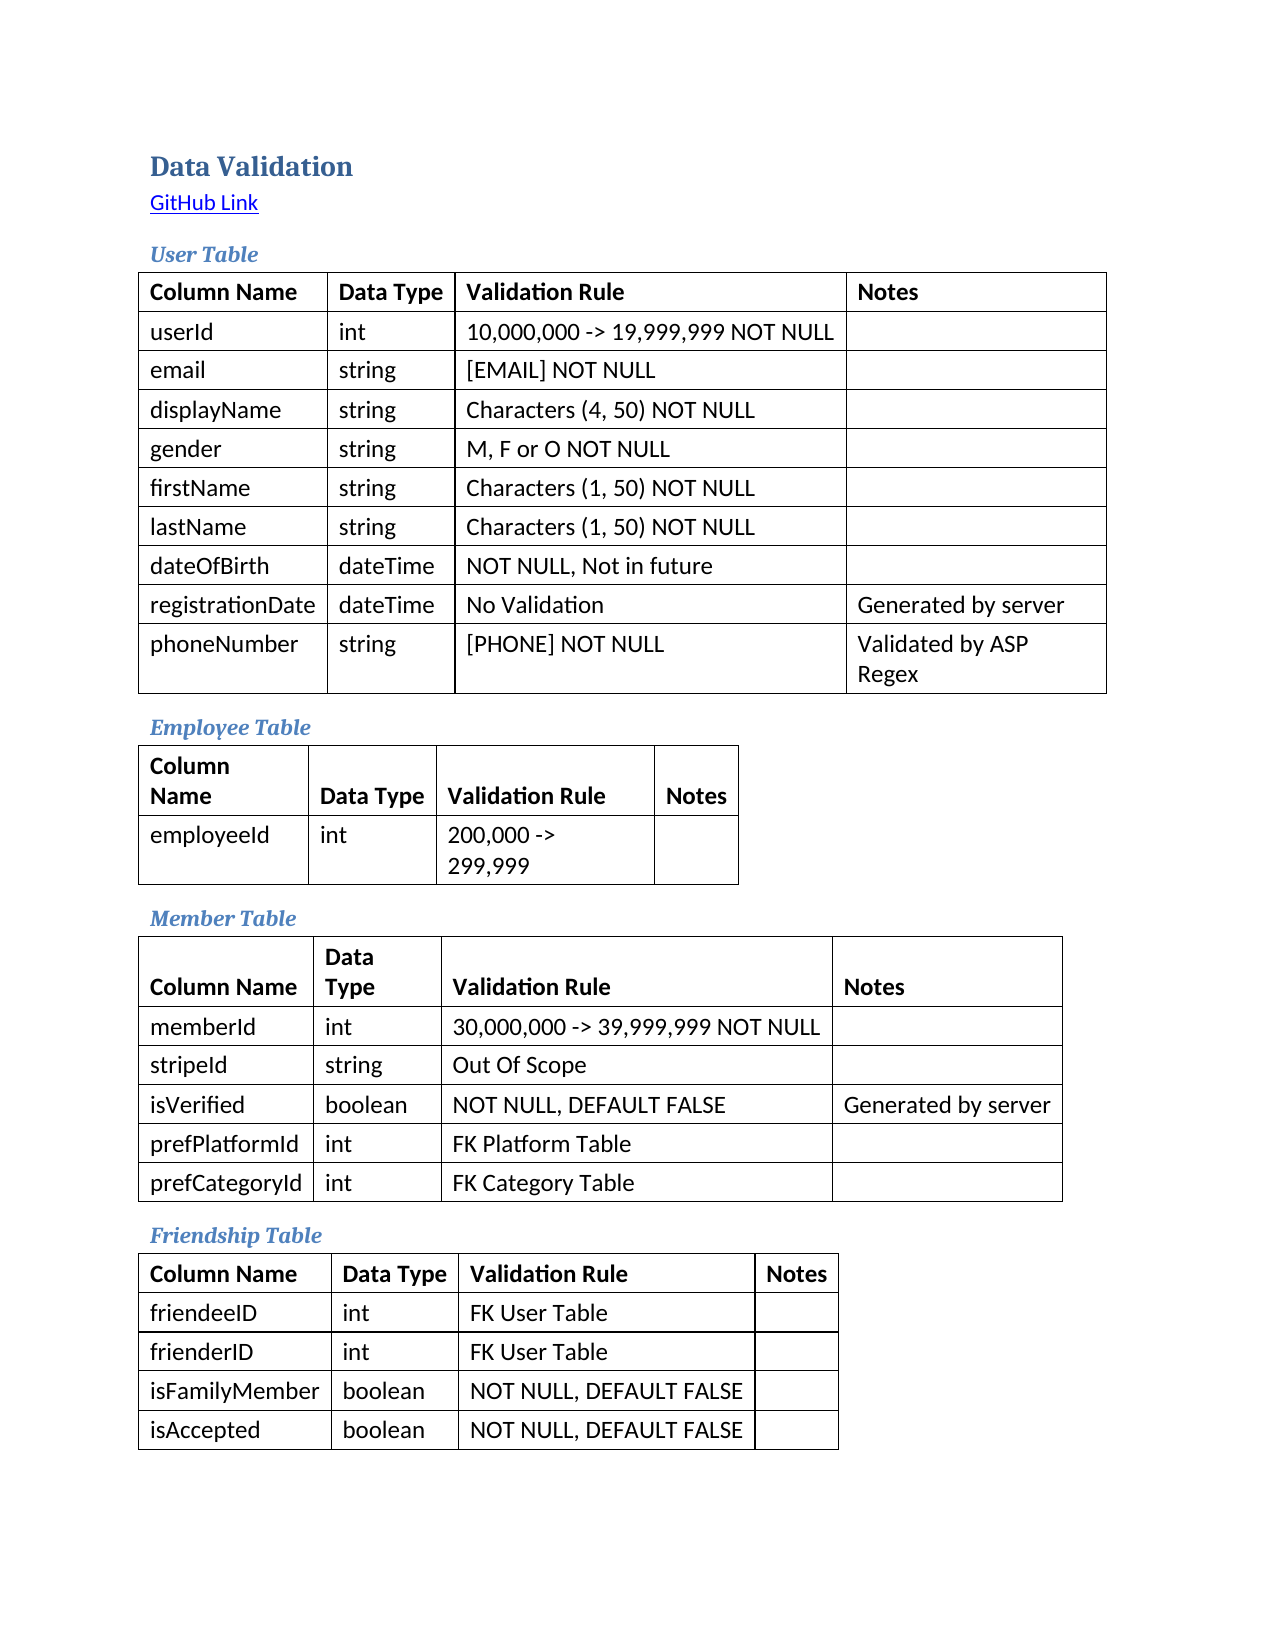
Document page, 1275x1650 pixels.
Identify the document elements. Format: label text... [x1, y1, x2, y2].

table_cell FK Platform Table [442, 1124, 832, 1162]
table_cell Validated by ASP Regex [847, 624, 1106, 693]
table_header Validation Rule [437, 746, 654, 814]
table_cell NOT NULL, DEFAULT FALSE [442, 1085, 832, 1123]
table_header Column Name [139, 273, 327, 311]
table_header Notes [756, 1254, 838, 1292]
table_header Data Type [314, 937, 441, 1006]
table_cell int [328, 312, 454, 350]
subtitle Data Validation [150, 150, 1125, 183]
table_cell 30,000,000 -> 39,999,999 NOT NULL [442, 1007, 832, 1045]
table_cell [756, 1333, 838, 1370]
table_cell [833, 1124, 1062, 1162]
table_cell memberId [139, 1007, 313, 1045]
table_cell 200,000 -> 299,999 [437, 816, 654, 884]
table_cell string [328, 429, 454, 467]
table_header Notes [833, 937, 1062, 1006]
table_cell string [328, 390, 454, 428]
table_cell string [328, 624, 454, 693]
table_cell frienderID [139, 1333, 331, 1370]
table_cell gender [139, 429, 327, 467]
table_cell prefCategoryId [139, 1163, 313, 1201]
table_cell NOT NULL, DEFAULT FALSE [459, 1371, 754, 1409]
table_cell [833, 1007, 1062, 1045]
table_cell [PHONE] NOT NULL [456, 624, 846, 693]
table_cell dateTime [328, 546, 454, 584]
table_cell stripeId [139, 1046, 313, 1084]
table_cell string [314, 1046, 441, 1084]
table_cell displayName [139, 390, 327, 428]
table_cell userId [139, 312, 327, 350]
text GitHub Link [150, 188, 1125, 217]
table_cell NOT NULL, Not in future [456, 546, 846, 584]
table_cell [756, 1371, 838, 1409]
table_cell [655, 816, 738, 884]
table_cell [EMAIL] NOT NULL [456, 351, 846, 389]
table_header Column Name [139, 937, 313, 1006]
table_cell 10,000,000 -> 19,999,999 NOT NULL [456, 312, 846, 350]
table_cell string [328, 468, 454, 506]
table_cell string [328, 507, 454, 545]
table_cell firstName [139, 468, 327, 506]
table_cell int [314, 1163, 441, 1201]
table_cell Out Of Scope [442, 1046, 832, 1084]
table_cell phoneNumber [139, 624, 327, 693]
table_cell int [314, 1124, 441, 1162]
table_cell FK User Table [459, 1293, 754, 1331]
table_cell No Validation [456, 585, 846, 623]
table_header Data Type [309, 746, 436, 814]
table_cell Generated by server [833, 1085, 1062, 1123]
table_cell [756, 1411, 838, 1448]
table_cell NOT NULL, DEFAULT FALSE [459, 1411, 754, 1448]
subtitle Employee Table [150, 715, 1125, 741]
table_cell [847, 546, 1106, 584]
table_header Validation Rule [442, 937, 832, 1006]
table_cell isFamilyMember [139, 1371, 331, 1409]
table_header Data Type [328, 273, 454, 311]
table_cell Characters (4, 50) NOT NULL [456, 390, 846, 428]
table_cell lastName [139, 507, 327, 545]
table_header Notes [847, 273, 1106, 311]
table_header Data Type [332, 1254, 458, 1292]
table_header Validation Rule [456, 273, 846, 311]
table_cell [847, 507, 1106, 545]
table_cell [847, 390, 1106, 428]
table_cell employeeId [139, 816, 308, 884]
table_header Column Name [139, 746, 308, 814]
table_cell [756, 1293, 838, 1331]
table_cell Generated by server [847, 585, 1106, 623]
table_cell friendeeID [139, 1293, 331, 1331]
table_cell M, F or O NOT NULL [456, 429, 846, 467]
table_cell [847, 312, 1106, 350]
table_cell Characters (1, 50) NOT NULL [456, 468, 846, 506]
table_cell [847, 468, 1106, 506]
table_cell [833, 1163, 1062, 1201]
table_cell int [332, 1293, 458, 1331]
table_cell int [314, 1007, 441, 1045]
table_cell dateOfBirth [139, 546, 327, 584]
table_cell [847, 429, 1106, 467]
table_cell email [139, 351, 327, 389]
table_cell [847, 351, 1106, 389]
table_cell [833, 1046, 1062, 1084]
table_cell int [332, 1333, 458, 1370]
table_cell boolean [314, 1085, 441, 1123]
subtitle User Table [150, 242, 1125, 268]
table_cell FK User Table [459, 1333, 754, 1370]
table_cell Characters (1, 50) NOT NULL [456, 507, 846, 545]
table_header Validation Rule [459, 1254, 754, 1292]
table_cell prefPlatformId [139, 1124, 313, 1162]
table_cell int [309, 816, 436, 884]
table_cell dateTime [328, 585, 454, 623]
table_cell isAccepted [139, 1411, 331, 1448]
table_cell isVerified [139, 1085, 313, 1123]
table_header Notes [655, 746, 738, 814]
subtitle Friendship Table [150, 1223, 1125, 1249]
table_cell FK Category Table [442, 1163, 832, 1201]
table_header Column Name [139, 1254, 331, 1292]
table_cell registrationDate [139, 585, 327, 623]
subtitle Member Table [150, 906, 1125, 932]
table_cell boolean [332, 1411, 458, 1448]
table_cell string [328, 351, 454, 389]
table_cell boolean [332, 1371, 458, 1409]
